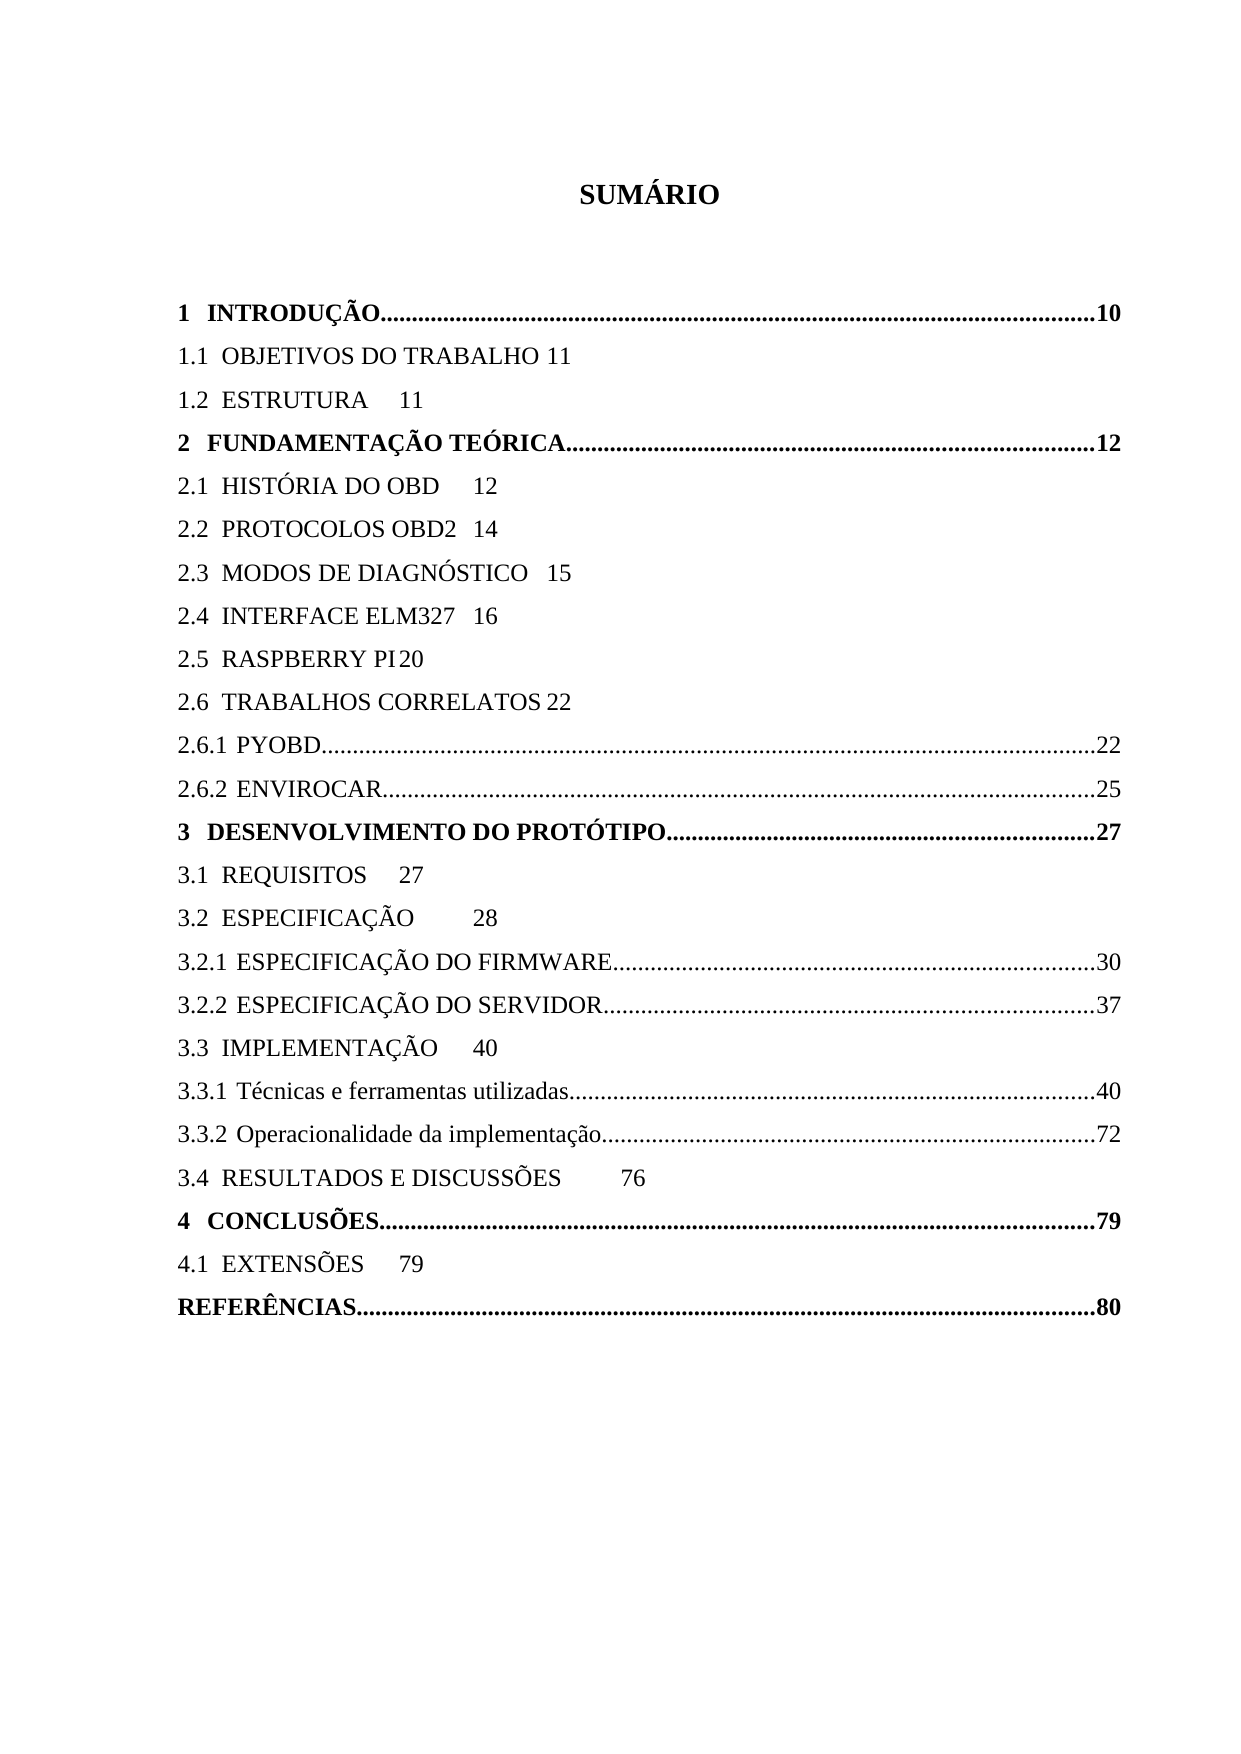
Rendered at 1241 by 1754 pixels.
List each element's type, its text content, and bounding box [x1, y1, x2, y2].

text 2.5 RASPBERRY PI 20 [177, 644, 1122, 673]
text 3.2.1 ESPECIFICAÇÃO DO FIRMWARE 30 [177, 947, 1122, 975]
text 2.2 PROTOCOLOS OBD2 14 [177, 514, 1122, 543]
text 1.1 OBJETIVOS DO TRABALHO 11 [177, 341, 1122, 370]
text 3.1 REQUISITOS 27 [177, 860, 1122, 889]
text 2.6.1 PYOBD 22 [177, 731, 1122, 759]
text 1.2 ESTRUTURA 11 [177, 385, 1122, 413]
text 2.6.2 ENVIROCAR 25 [177, 774, 1122, 802]
text 2.6 TRABALHOS CORRELATOS 22 [177, 687, 1122, 716]
text 2 FUNDAMENTAÇÃO TEÓRICA 12 [177, 428, 1122, 457]
text 1 INTRODUÇÃO 10 [177, 298, 1122, 327]
text 3.3.1 Técnicas e ferramentas utilizadas 40 [177, 1076, 1122, 1105]
text 4 CONCLUSÕES 79 [177, 1206, 1122, 1235]
text 2.1 HISTÓRIA DO OBD 12 [177, 471, 1122, 500]
text 3 DESENVOLVIMENTO DO PROTÓTIPO 27 [177, 817, 1122, 846]
text 3.2.2 ESPECIFICAÇÃO DO SERVIDOR 37 [177, 990, 1122, 1019]
text SUMÁRIO [177, 177, 1122, 211]
text 2.3 MODOS DE DIAGNÓSTICO 15 [177, 558, 1122, 586]
text 2.4 INTERFACE ELM327 16 [177, 601, 1122, 629]
text 3.4 RESULTADOS e DISCUSSÕES 76 [177, 1163, 1122, 1192]
text Referências 80 [177, 1292, 1122, 1321]
text 3.2 ESPECIFICAÇÃO 28 [177, 903, 1122, 932]
text 3.3 IMPLEMENTAÇÃO 40 [177, 1033, 1122, 1062]
text 4.1 EXTENSÕES 79 [177, 1249, 1122, 1278]
text 3.3.2 Operacionalidade da implementação 72 [177, 1119, 1122, 1148]
